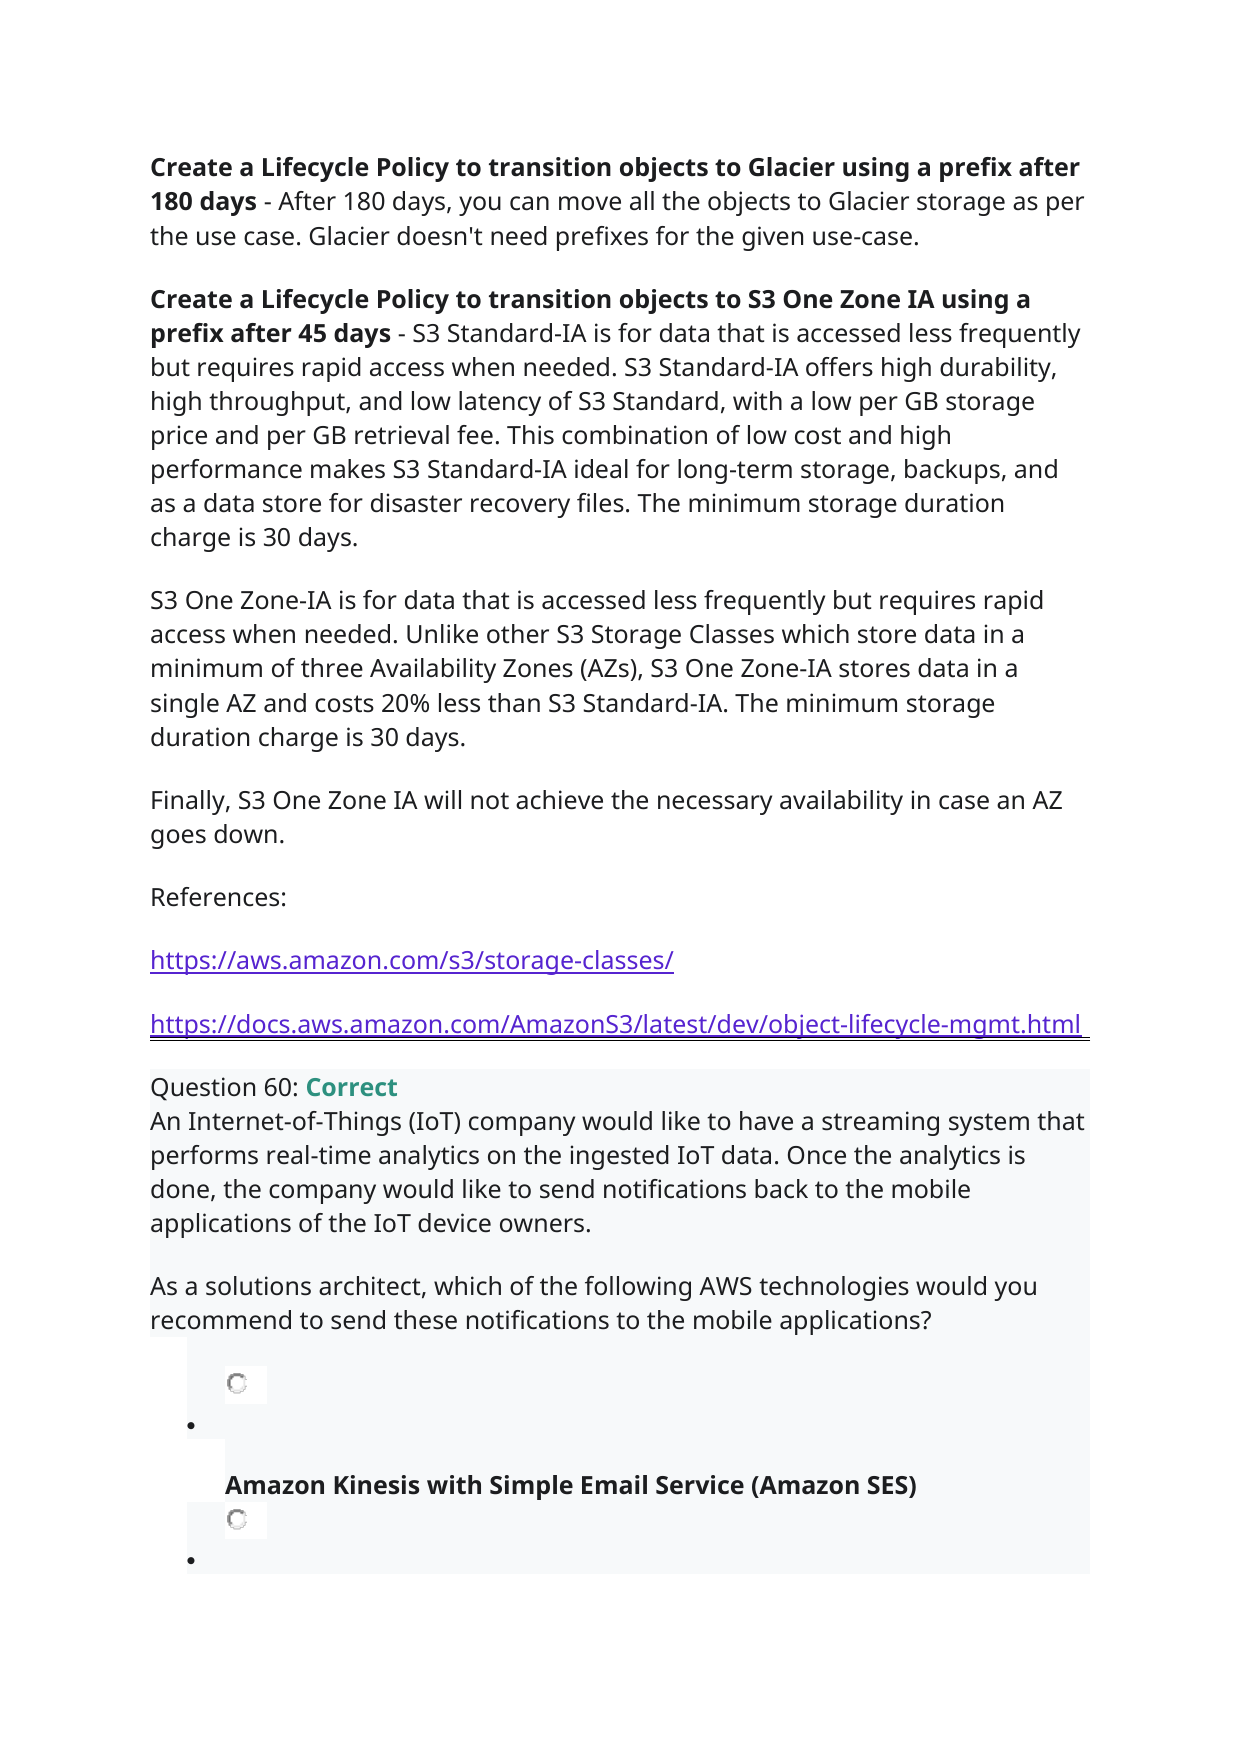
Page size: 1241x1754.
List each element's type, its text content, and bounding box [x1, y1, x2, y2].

text Finally, S3 One Zone IA will not achieve the necessary availability in case an AZ goes down. [150, 782, 1090, 851]
text S3 One Zone-IA is for data that is accessed less frequently but requires rapid access when needed. Unlike other S3 Storage Classes which store data in a minimum of three Availability Zones (AZs), S3 One Zone-IA stores data in a single AZ and costs 20% less than S3 Standard-IA. The minimum storage duration charge is 30 days. [150, 583, 1090, 753]
text An Internet-of-Things (IoT) company would like to have a streaming system that performs real-time analytics on the ingested IoT data. Once the analytics is done, the company would like to send notifications back to the mobile applications of the IoT device owners. [150, 1103, 1090, 1240]
text https://docs.aws.amazon.com/AmazonS3/latest/dev/object-lifecycle-mgmt.html [150, 1006, 1090, 1037]
text Create a Lifecycle Policy to transition objects to S3 One Zone IA using a prefix after 45 days - S3 Standard-IA is for data that is accessed less frequently but requires rapid access when needed. S3 Standard-IA offers high durability, high throughput, and low latency of S3 Standard, with a low per GB storage price and per GB retrieval fee. This combination of low cost and high performance makes S3 Standard-IA ideal for long-term storage, backups, and as a data store for disaster recovery files. The minimum storage duration charge is 30 days. [150, 281, 1090, 554]
text As a solutions architect, which of the following AWS technologies would you recommend to send these notifications to the mobile applications? [150, 1269, 1090, 1337]
text Create a Lifecycle Policy to transition objects to Glacier using a prefix after 180 days - After 180 days, you can move all the objects to Glacier storage as per the use case. Glacier doesn't need prefixes for the given use-case. [150, 150, 1090, 252]
text Question 60: Correct [150, 1069, 1090, 1103]
text References: [150, 880, 1090, 914]
text https://aws.amazon.com/s3/storage-classes/ [150, 943, 1090, 977]
text Amazon Kinesis with Simple Email Service (Amazon SES) [225, 1468, 1090, 1502]
